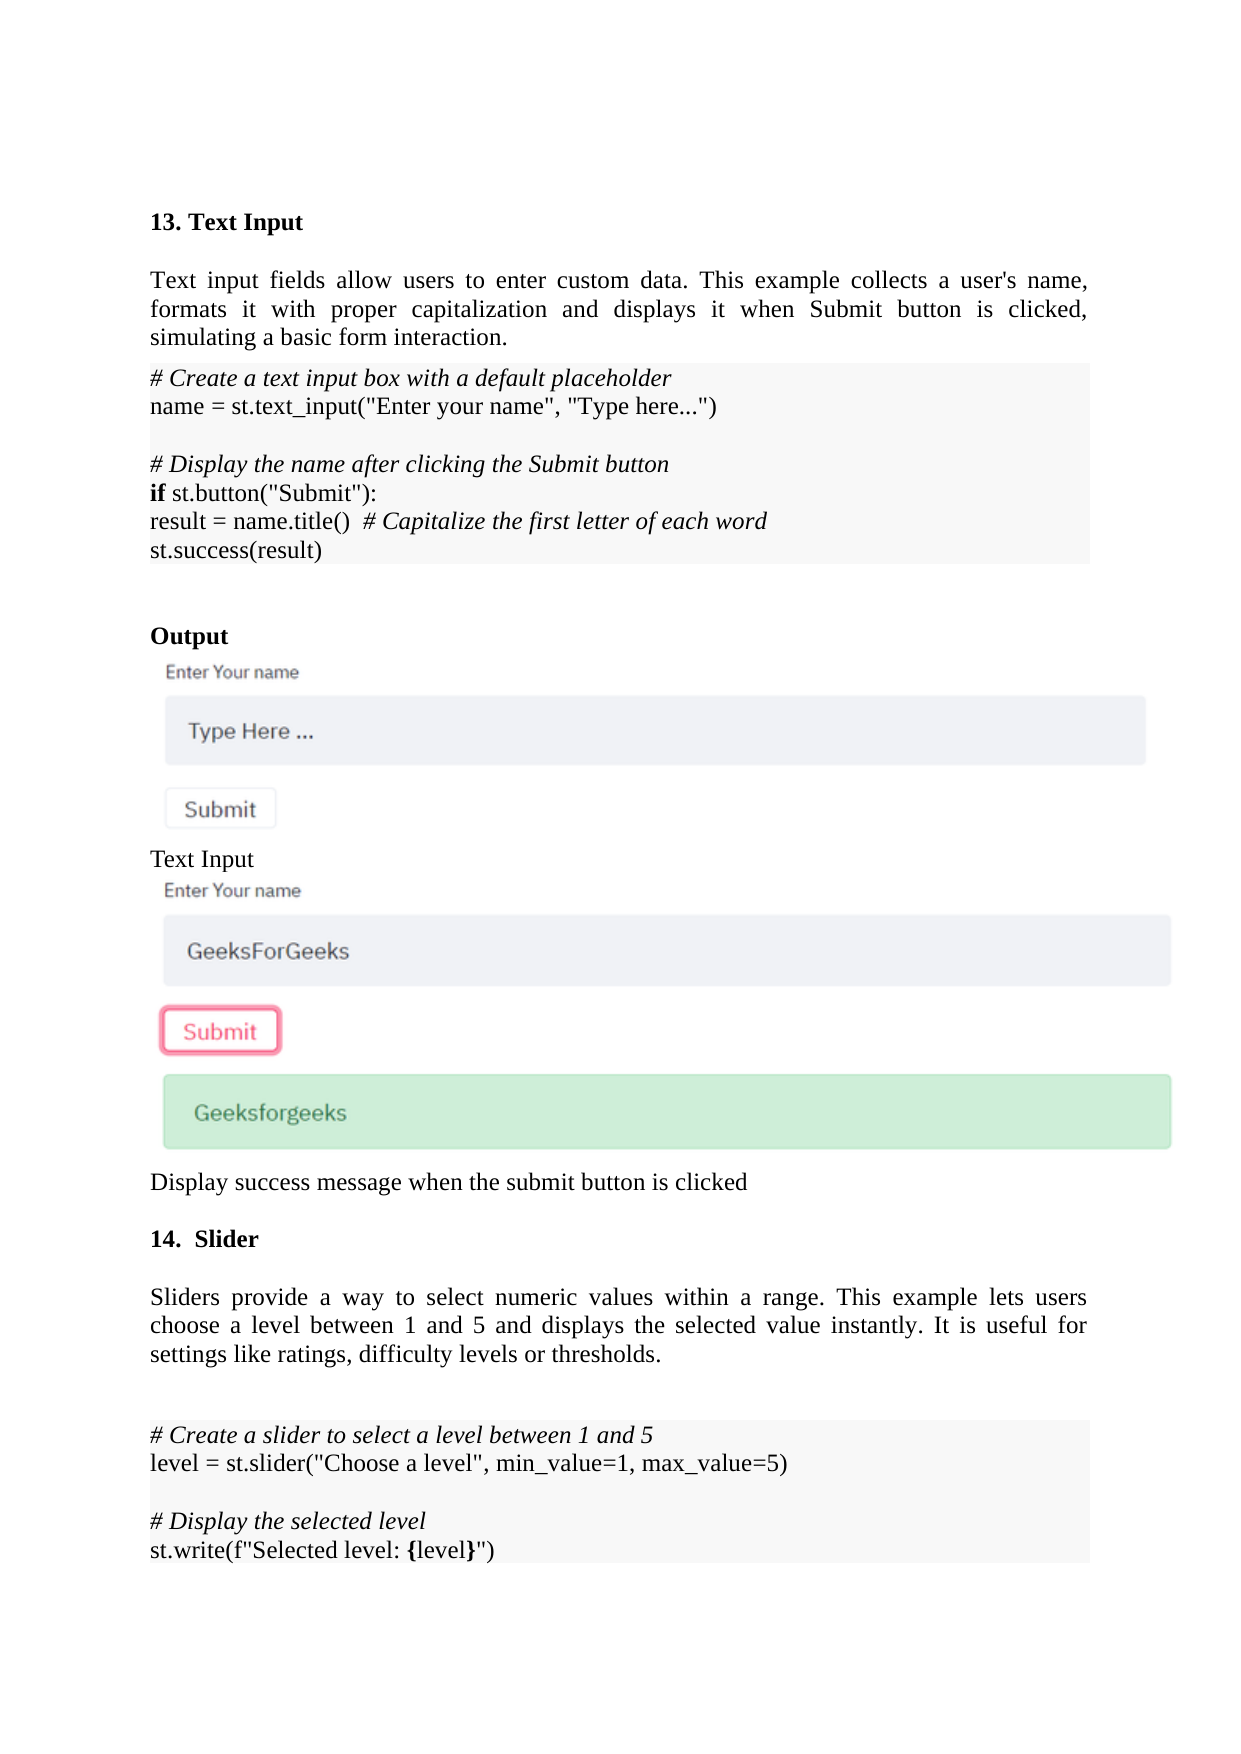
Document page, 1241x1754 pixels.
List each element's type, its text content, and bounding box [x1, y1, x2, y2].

text st.success(result) [150, 535, 1090, 564]
text if st.button("Submit"): [150, 478, 1090, 506]
text Text input fields allow users to enter custom data. This example collects a user's name, formats it with proper capitalization and displays it when Submit button is clicked, simulating a basic form interaction. [150, 265, 1090, 351]
text 13. Text Input [150, 207, 1090, 236]
text name = st.text_input("Enter your name", "Type here...") [150, 391, 1090, 420]
picture [150, 650, 1182, 844]
text # Create a slider to select a level between 1 and 5 [150, 1420, 1090, 1448]
text # Display the name after clicking the Submit button [150, 449, 1090, 478]
text # Create a text input box with a default placeholder [150, 363, 1090, 391]
text Output [150, 621, 1090, 650]
text level = st.slider("Choose a level", min_value=1, max_value=5) [150, 1448, 1090, 1477]
picture [150, 872, 1182, 1167]
text Text Input [150, 844, 1090, 872]
text st.write(f"Selected level: {level}") [150, 1535, 1090, 1563]
text # Display the selected level [150, 1506, 1090, 1535]
text Sliders provide a way to select numeric values within a range. This example lets users choose a level between 1 and 5 and displays the selected value instantly. It is useful for settings like ratings, difficulty levels or thresholds. [150, 1282, 1090, 1368]
text Display success message when the submit button is clicked [150, 1167, 1090, 1196]
text 14. Slider [150, 1224, 1090, 1253]
text result = name.title() # Capitalize the first letter of each word [150, 506, 1090, 535]
